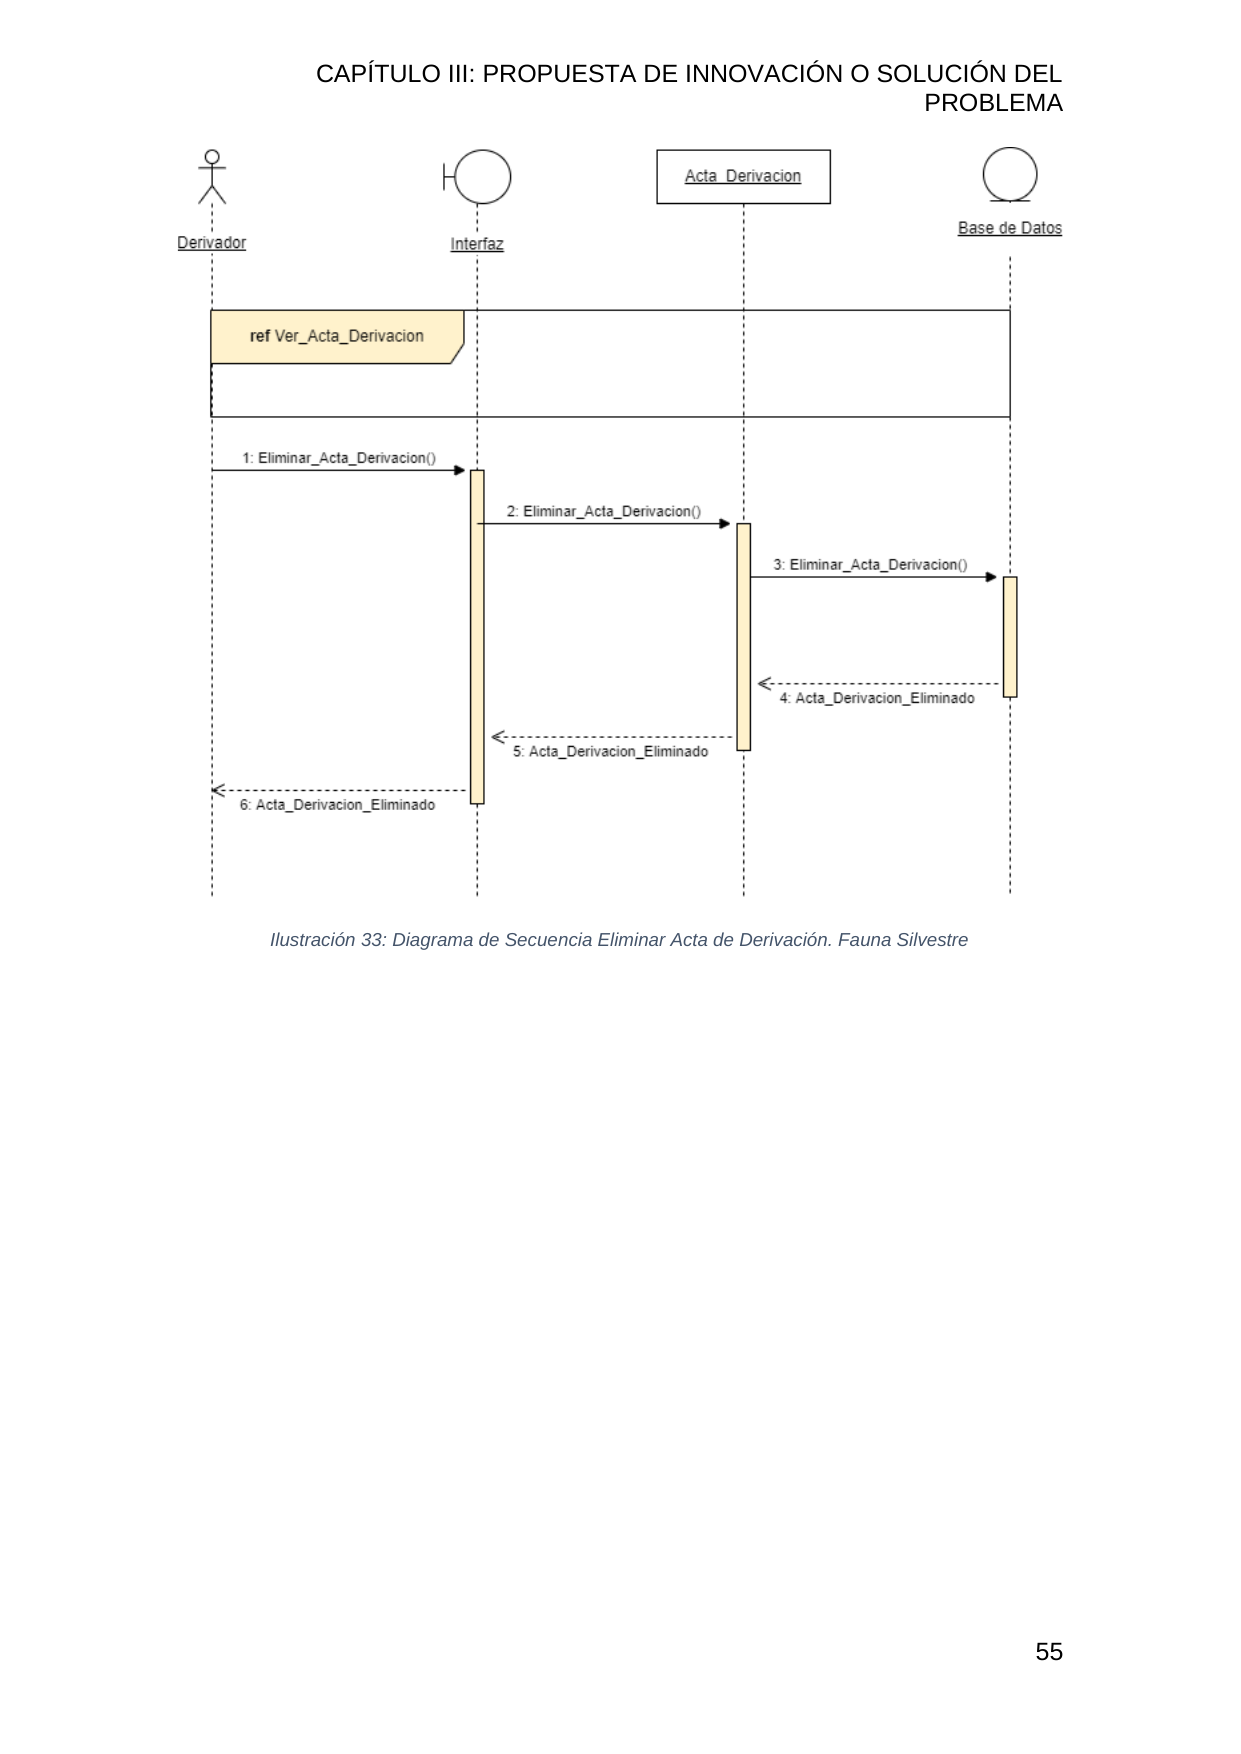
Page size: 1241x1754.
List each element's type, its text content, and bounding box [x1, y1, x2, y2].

text Ilustración 33: Diagrama de Secuencia Eliminar Acta de Derivación. Fauna Silvestre [177, 929, 1063, 950]
picture [177, 147, 1063, 898]
